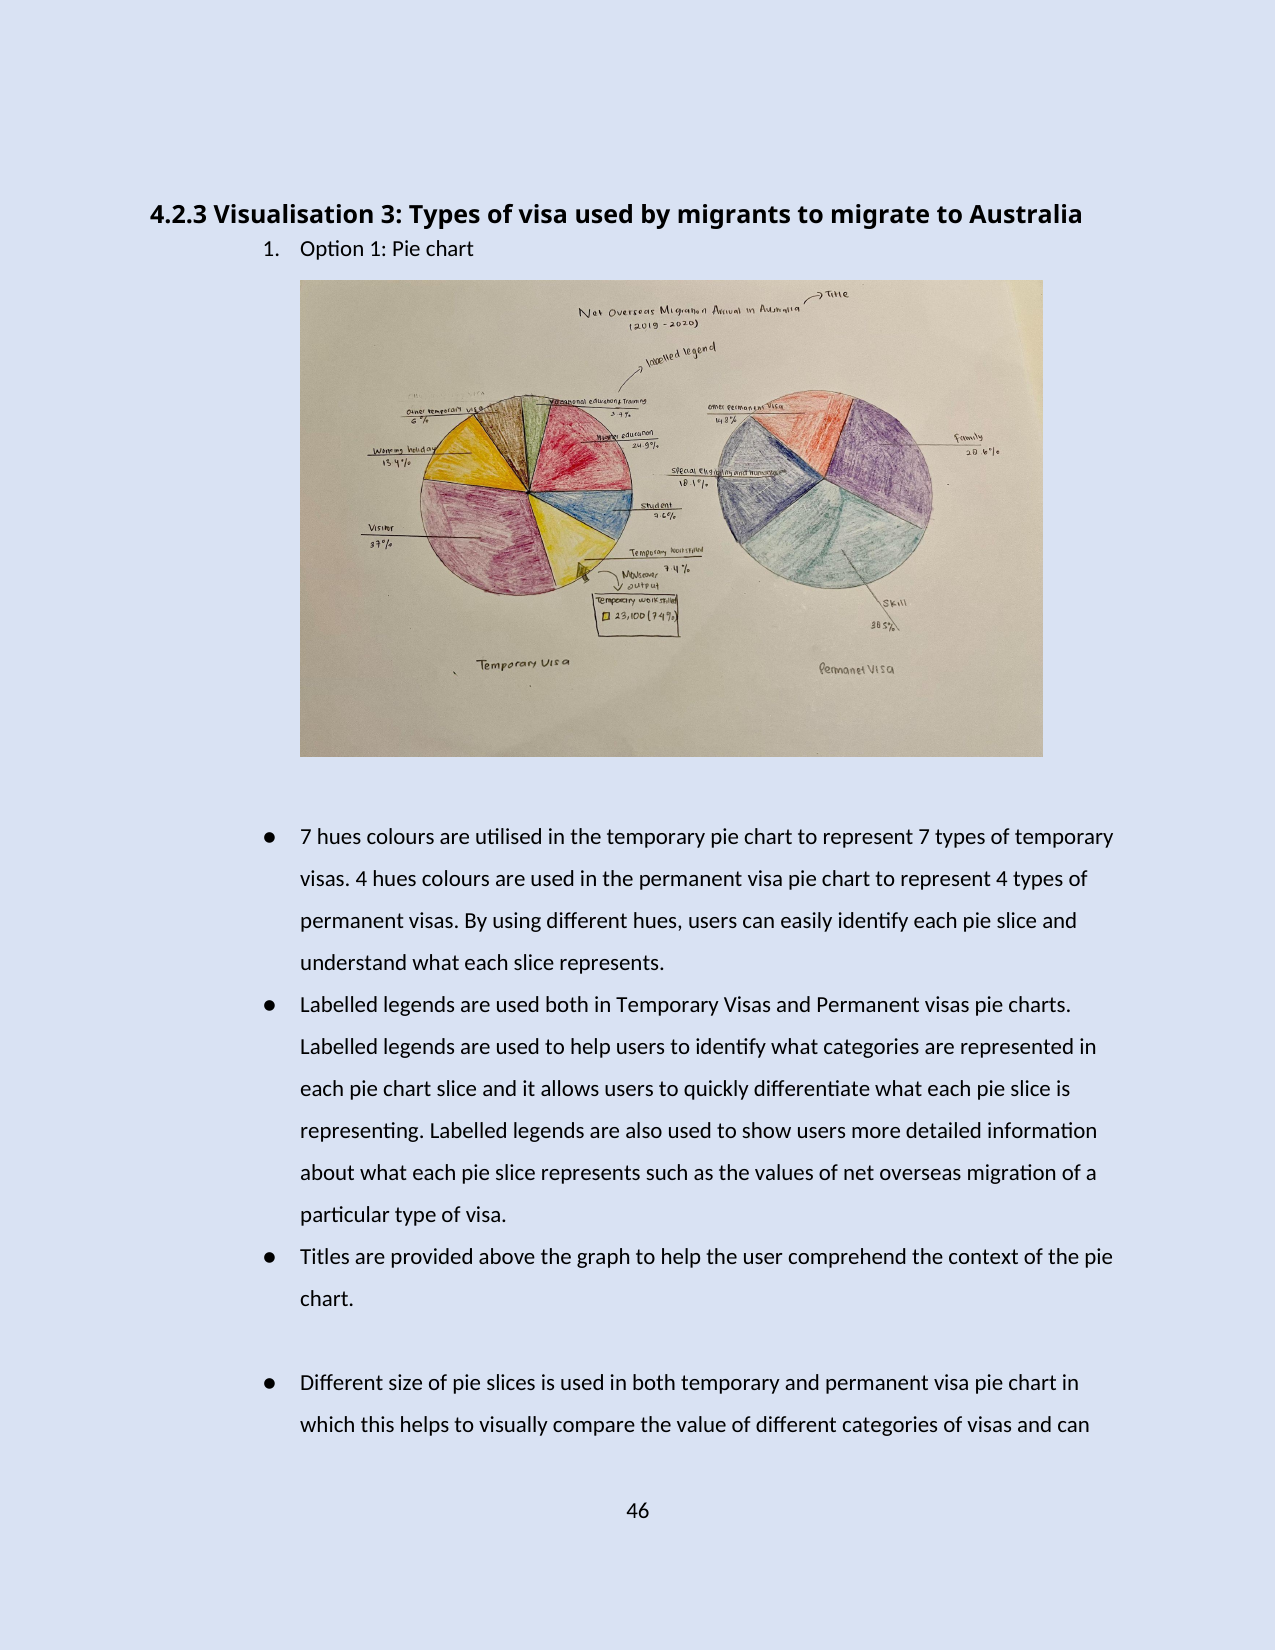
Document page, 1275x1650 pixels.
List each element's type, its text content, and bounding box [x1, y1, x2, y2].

list Labelled legends are used both in Temporary Visas and Permanent visas pie charts. Labelled legends are used to help users to identify what categories are represented in each pie chart slice and it allows users to quickly differentiate what each pie slice is representing. Labelled legends are also used to show users more detailed information about what each pie slice represents such as the values of net overseas migration of a particular type of visa. [262, 990, 1125, 1228]
picture [300, 280, 1043, 757]
list Option 1: Pie chart [262, 234, 1125, 262]
list Titles are provided above the graph to help the user comprehend the context of the pie chart. [262, 1242, 1125, 1312]
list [262, 1368, 1125, 1438]
list 7 hues colours are utilised in the temporary pie chart to represent 7 types of temporary visas. 4 hues colours are used in the permanent visa pie chart to represent 4 types of permanent visas. By using different hues, users can easily identify each pie slice and understand what each slice represents. [262, 822, 1125, 976]
subtitle 4.2.3 Visualisation 3: Types of visa used by migrants to migrate to Australia [150, 197, 1125, 231]
